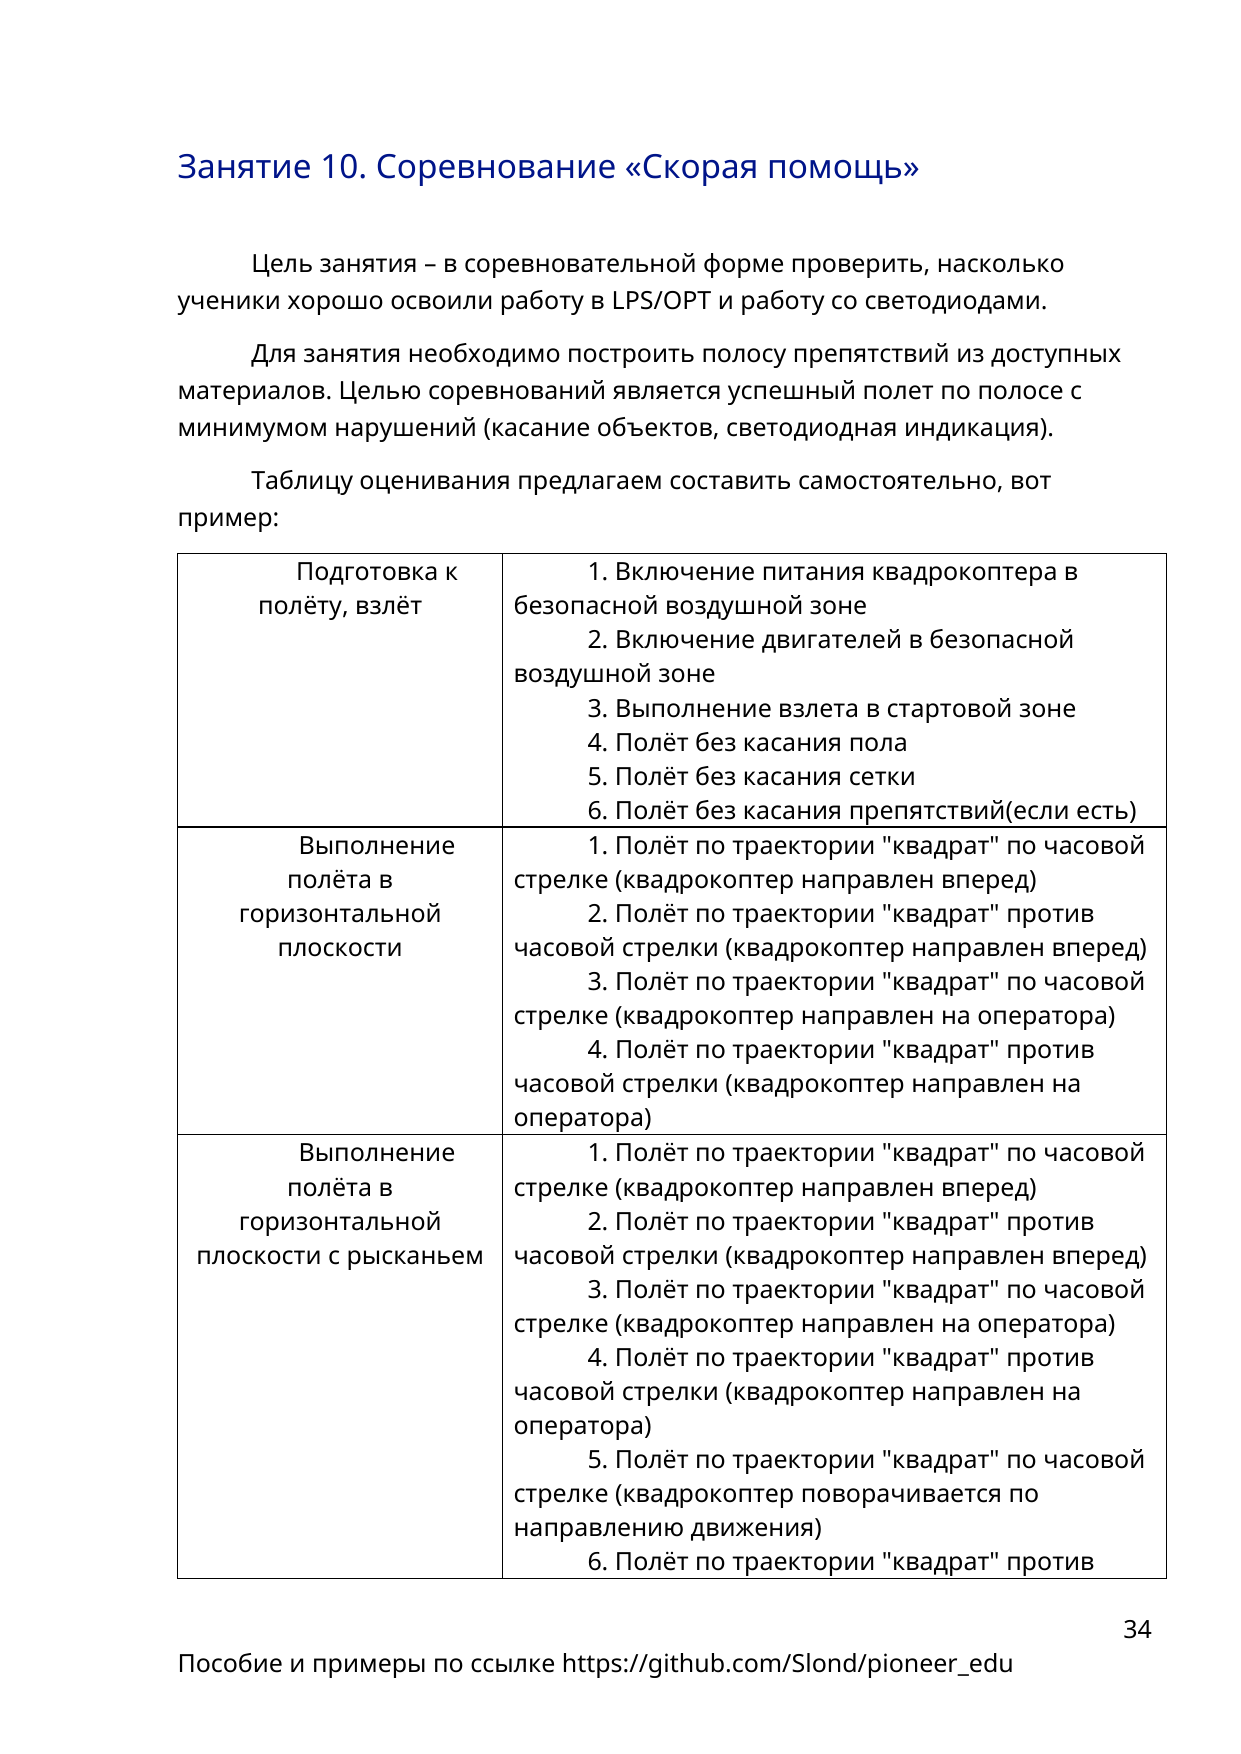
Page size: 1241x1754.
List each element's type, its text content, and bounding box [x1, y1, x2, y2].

table_header Подготовка к полёту, взлёт [178, 554, 502, 826]
table_header 1. Включение питания квадрокоптера в безопасной воздушной зоне 2. Включение двигателей в безопасной воздушной зоне 3. Выполнение взлета в стартовой зоне 4. Полёт без касания пола 5. Полёт без касания сетки 6. Полёт без касания препятствий(если есть) [503, 554, 1166, 826]
table_cell Выполнение полёта в горизонтальной плоскости [178, 828, 502, 1134]
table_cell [503, 1135, 1166, 1578]
text Для занятия необходимо построить полосу препятствий из доступных материалов. Целью соревнований является успешный полет по полосе с минимумом нарушений (касание объектов, светодиодная индикация). [177, 336, 1152, 443]
table_cell 1. Полёт по траектории "квадрат" по часовой стрелке (квадрокоптер направлен вперед) 2. Полёт по траектории "квадрат" против часовой стрелки (квадрокоптер направлен вперед) 3. Полёт по траектории "квадрат" по часовой стрелке (квадрокоптер направлен на оператора) 4. Полёт по траектории "квадрат" против часовой стрелки (квадрокоптер направлен на оператора) [503, 828, 615, 1134]
table_cell 1. Полёт по траектории "квадрат" по часовой стрелке (квадрокоптер направлен вперед) 2. Полёт по траектории "квадрат" против часовой стрелки (квадрокоптер направлен вперед) 3. Полёт по траектории "квадрат" по часовой стрелке (квадрокоптер направлен на оператора) 4. Полёт по траектории "квадрат" против часовой стрелки (квадрокоптер направлен на оператора) [651, 828, 1166, 1134]
subtitle Занятие 10. Соревнование «Скорая помощь» [177, 143, 1152, 188]
text Цель занятия – в соревновательной форме проверить, насколько ученики хорошо освоили работу в LPS/OPT и работу со светодиодами. [177, 246, 1152, 316]
text Таблицу оценивания предлагаем составить самостоятельно, вот пример: [177, 463, 1152, 533]
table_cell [178, 1135, 502, 1578]
